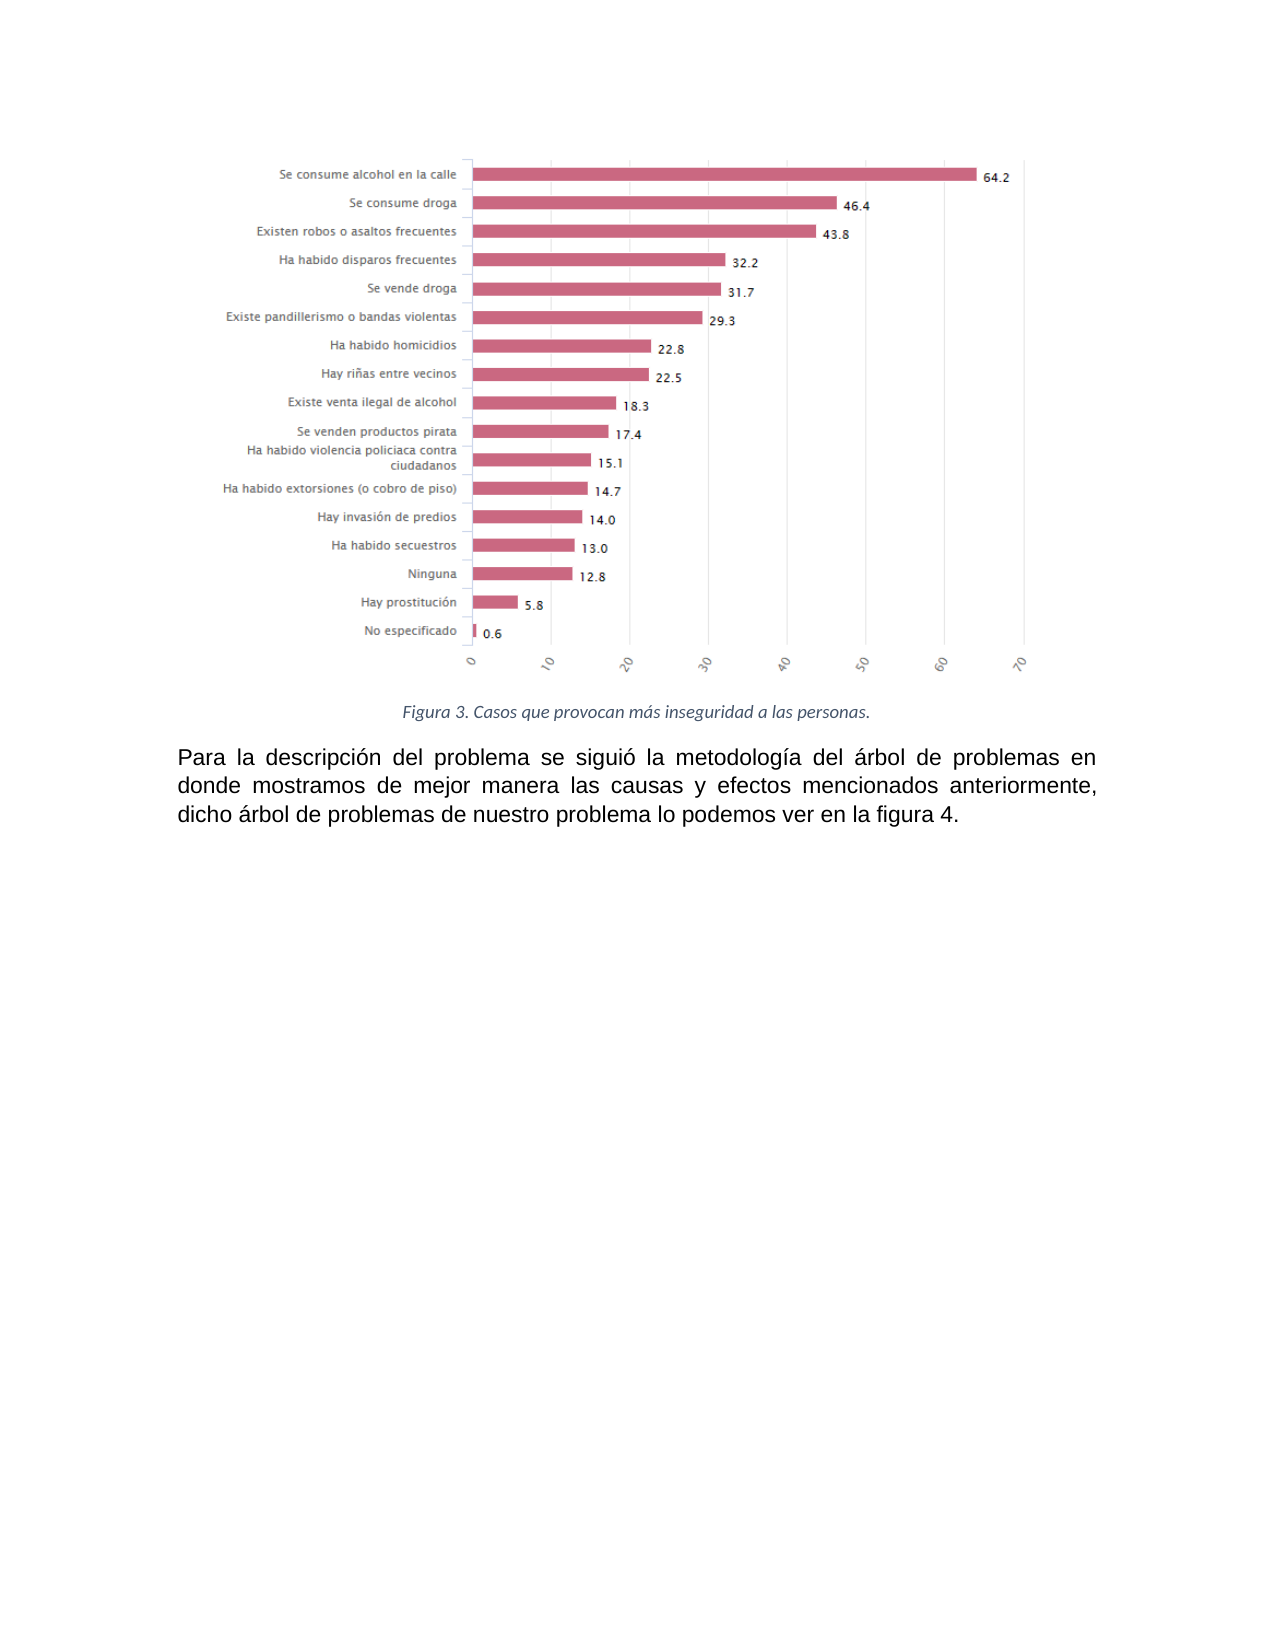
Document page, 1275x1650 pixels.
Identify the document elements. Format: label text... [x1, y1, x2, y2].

picture [212, 147, 1063, 682]
text Para la descripción del problema se siguió la metodología del árbol de problemas en donde mostramos de mejor manera las causas y efectos mencionados anteriormente, dicho árbol de problemas de nuestro problema lo podemos ver en la figura 4. [177, 744, 1098, 827]
text Figura 3. Casos que provocan más inseguridad a las personas. [177, 700, 1098, 723]
